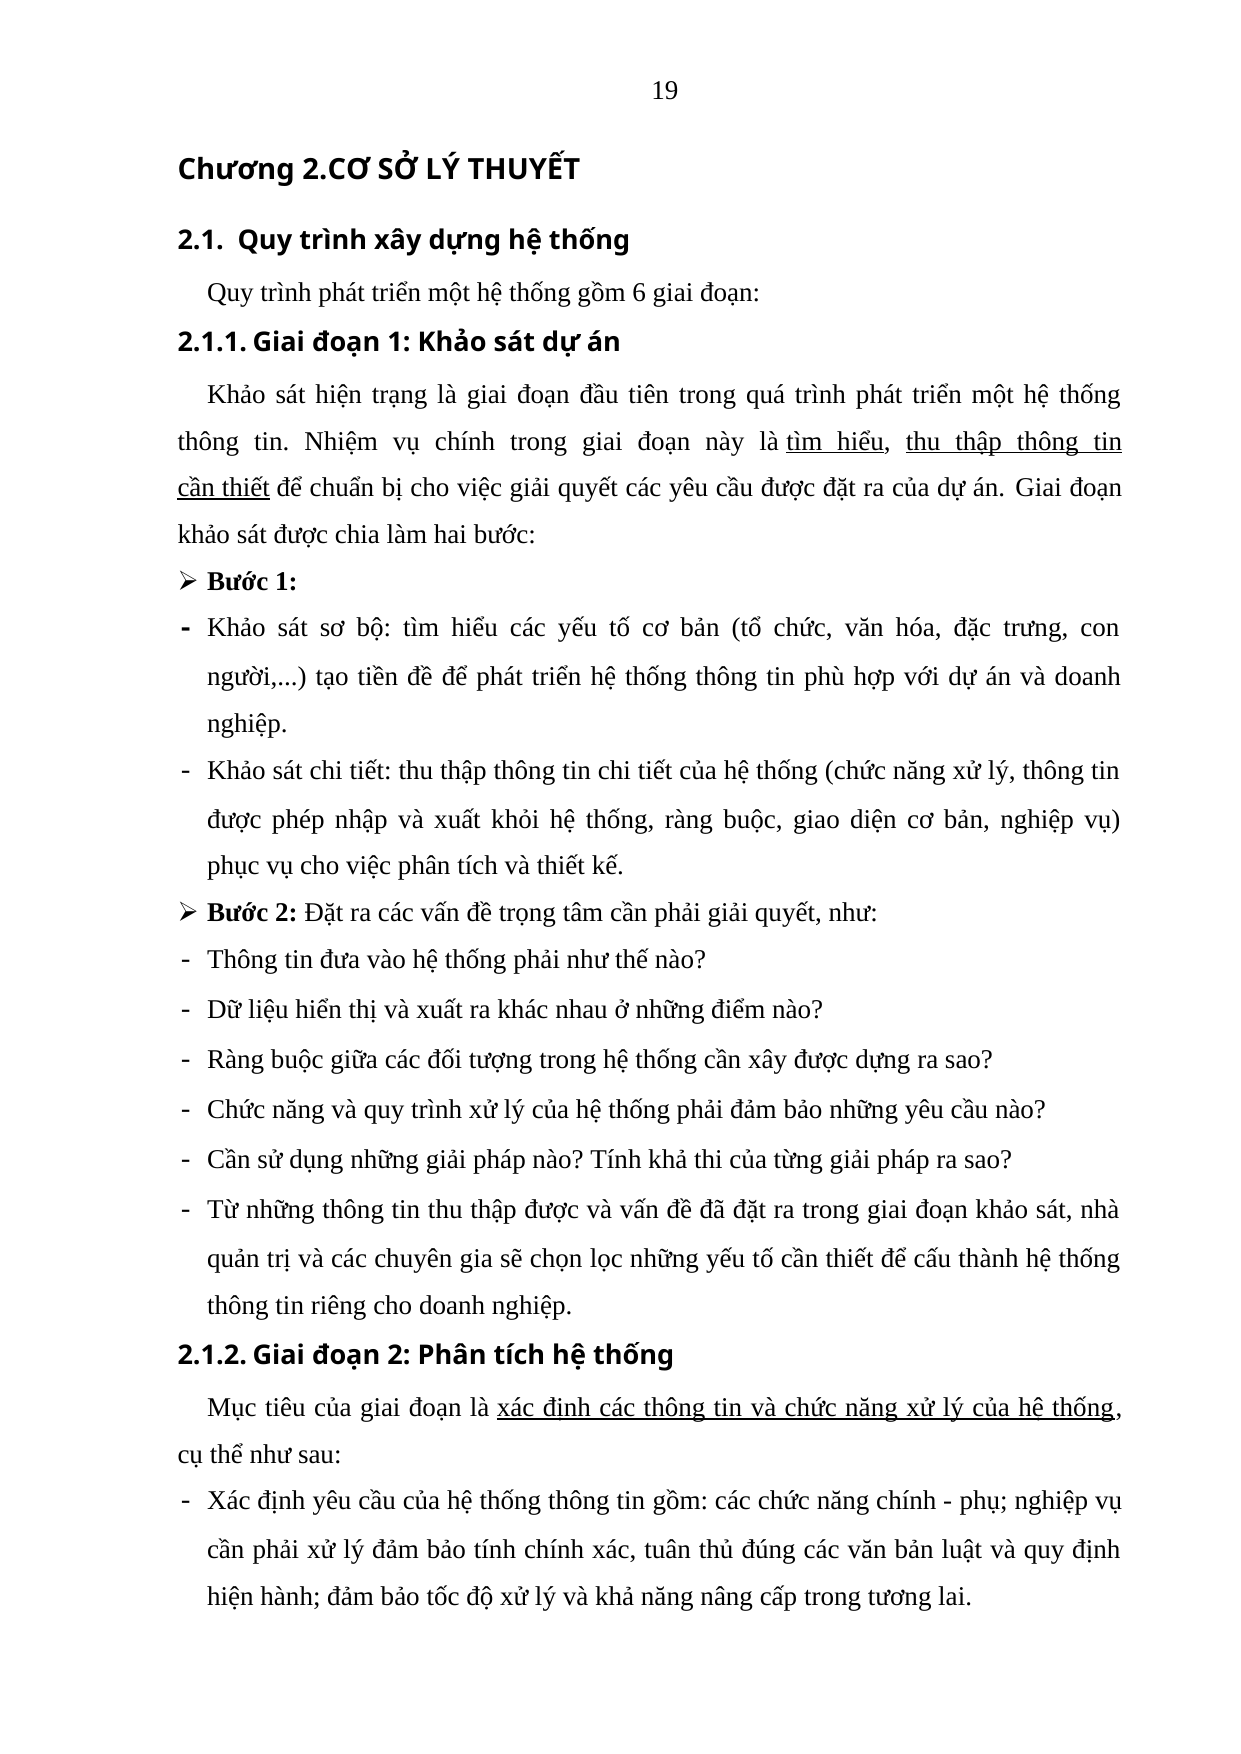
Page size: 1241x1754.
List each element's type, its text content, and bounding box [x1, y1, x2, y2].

subtitle CƠ SỞ LÝ THUYẾT [177, 149, 1122, 188]
text Khảo sát hiện trạng là giai đoạn đầu tiên trong quá trình phát triển một hệ thống thông tin. Nhiệm vụ chính trong giai đoạn này là tìm hiểu, thu thập thông tin cần thiết để chuẩn bị cho việc giải quyết các yêu cầu được đặt ra của dự án. Giai đoạn khảo sát được chia làm hai bước: [177, 378, 1122, 549]
subtitle Quy trình xây dựng hệ thống [177, 221, 1122, 257]
list Ràng buộc giữa các đối tượng trong hệ thống cần xây được dựng ra sao? [177, 1043, 1122, 1077]
subtitle Giai đoạn 1: Khảo sát dự án [177, 323, 1122, 359]
list Xác định yêu cầu của hệ thống thông tin gồm: các chức năng chính - phụ; nghiệp vụ cần phải xử lý đảm bảo tính chính xác, tuân thủ đúng các văn bản luật và quy định hiện hành; đảm bảo tốc độ xử lý và khả năng nâng cấp trong tương lai. [177, 1484, 1122, 1611]
list Từ những thông tin thu thập được và vấn đề đã đặt ra trong giai đoạn khảo sát, nhà quản trị và các chuyên gia sẽ chọn lọc những yếu tố cần thiết để cấu thành hệ thống thông tin riêng cho doanh nghiệp. [177, 1193, 1122, 1320]
text Quy trình phát triển một hệ thống gồm 6 giai đoạn: [177, 276, 1122, 307]
list Khảo sát sơ bộ: tìm hiểu các yếu tố cơ bản (tổ chức, văn hóa, đặc trưng, con người,...) tạo tiền đề để phát triển hệ thống thông tin phù hợp với dự án và doanh nghiệp. [177, 611, 1122, 738]
list Khảo sát chi tiết: thu thập thông tin chi tiết của hệ thống (chức năng xử lý, thông tin được phép nhập và xuất khỏi hệ thống, ràng buộc, giao diện cơ bản, nghiệp vụ) phục vụ cho việc phân tích và thiết kế. [177, 754, 1122, 881]
list Chức năng và quy trình xử lý của hệ thống phải đảm bảo những yêu cầu nào? [177, 1093, 1122, 1127]
list Thông tin đưa vào hệ thống phải như thế nào? [177, 943, 1122, 976]
list Bước 1: [177, 564, 1122, 596]
list Cần sử dụng những giải pháp nào? Tính khả thi của từng giải pháp ra sao? [177, 1143, 1122, 1177]
subtitle Giai đoạn 2: Phân tích hệ thống [177, 1336, 1122, 1373]
list Bước 2: Đặt ra các vấn đề trọng tâm cần phải giải quyết, như: [177, 896, 1122, 927]
text Mục tiêu của giai đoạn là xác định các thông tin và chức năng xử lý của hệ thống, cụ thể như sau: [177, 1391, 1122, 1469]
list Dữ liệu hiển thị và xuất ra khác nhau ở những điểm nào? [177, 993, 1122, 1026]
